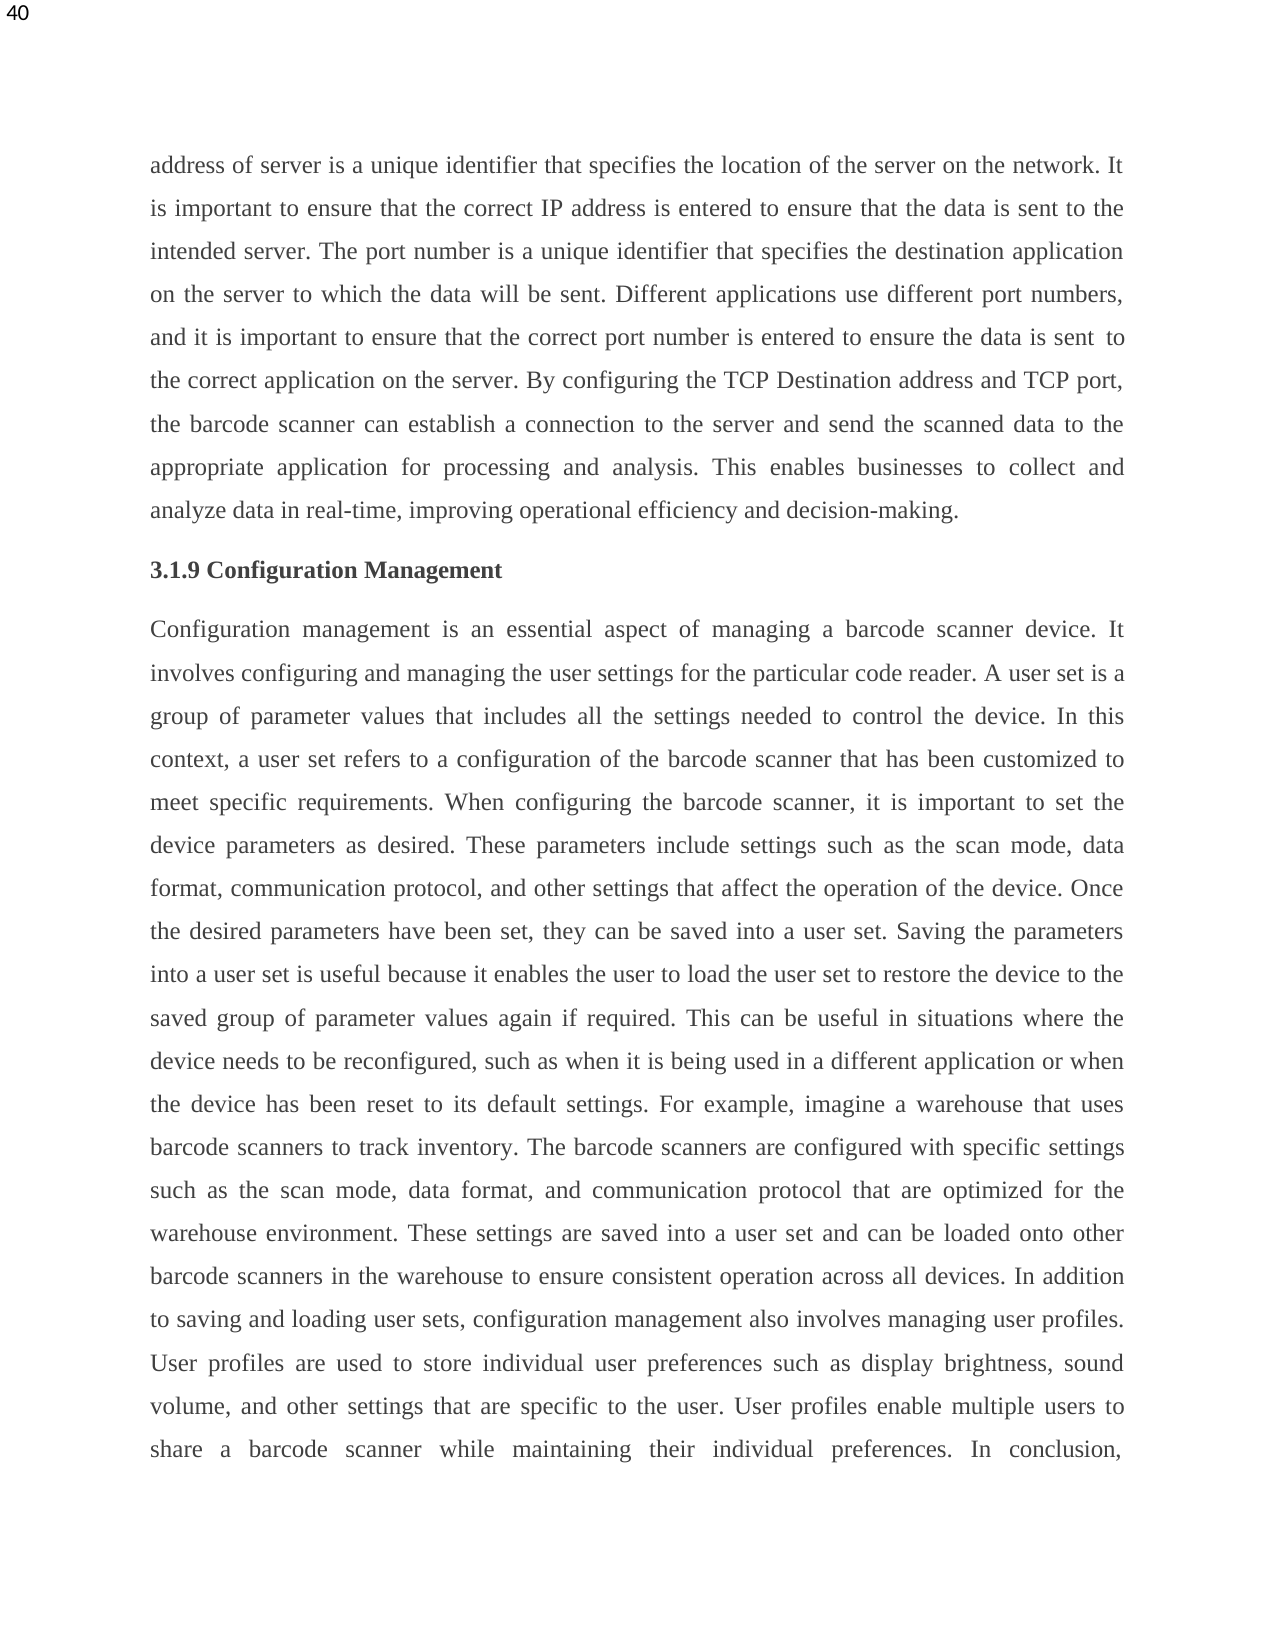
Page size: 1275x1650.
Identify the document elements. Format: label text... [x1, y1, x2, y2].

text Configuration management is an essential aspect of managing a barcode scanner device. It involves configuring and managing the user settings for the particular code reader. A user set is a group of parameter values that includes all the settings needed to control the device. In this context, a user set refers to a configuration of the barcode scanner that has been customized to meet specific requirements. When configuring the barcode scanner, it is important to set the device parameters as desired. These parameters include settings such as the scan mode, data format, communication protocol, and other settings that affect the operation of the device. Once the desired parameters have been set, they can be saved into a user set. Saving the parameters into a user set is useful because it enables the user to load the user set to restore the device to the saved group of parameter values again if required. This can be useful in situations where the device needs to be reconfigured, such as when it is being used in a different application or when the device has been reset to its default settings. For example, imagine a warehouse that uses barcode scanners to track inventory. The barcode scanners are configured with specific settings such as the scan mode, data format, and communication protocol that are optimized for the warehouse environment. These settings are saved into a user set and can be loaded onto other barcode scanners in the warehouse to ensure consistent operation across all devices. In addition to saving and loading user sets, configuration management also involves managing user profiles. User profiles are used to store individual user preferences such as display brightness, sound volume, and other settings that are specific to the user. User profiles enable multiple users to share a barcode scanner while maintaining their individual preferences. In conclusion, [150, 614, 1125, 1463]
list Configuration Management [150, 555, 1185, 583]
text address of server is a unique identifier that specifies the location of the server on the network. It is important to ensure that the correct IP address is entered to ensure that the data is sent to the intended server. The port number is a unique identifier that specifies the destination application on the server to which the data will be sent. Different applications use different port numbers, and it is important to ensure that the correct port number is entered to ensure the data is sent to the correct application on the server. By configuring the TCP Destination address and TCP port, the barcode scanner can establish a connection to the server and send the scanned data to the appropriate application for processing and analysis. This enables businesses to collect and analyze data in real-time, improving operational efficiency and decision-making. [150, 150, 1125, 524]
